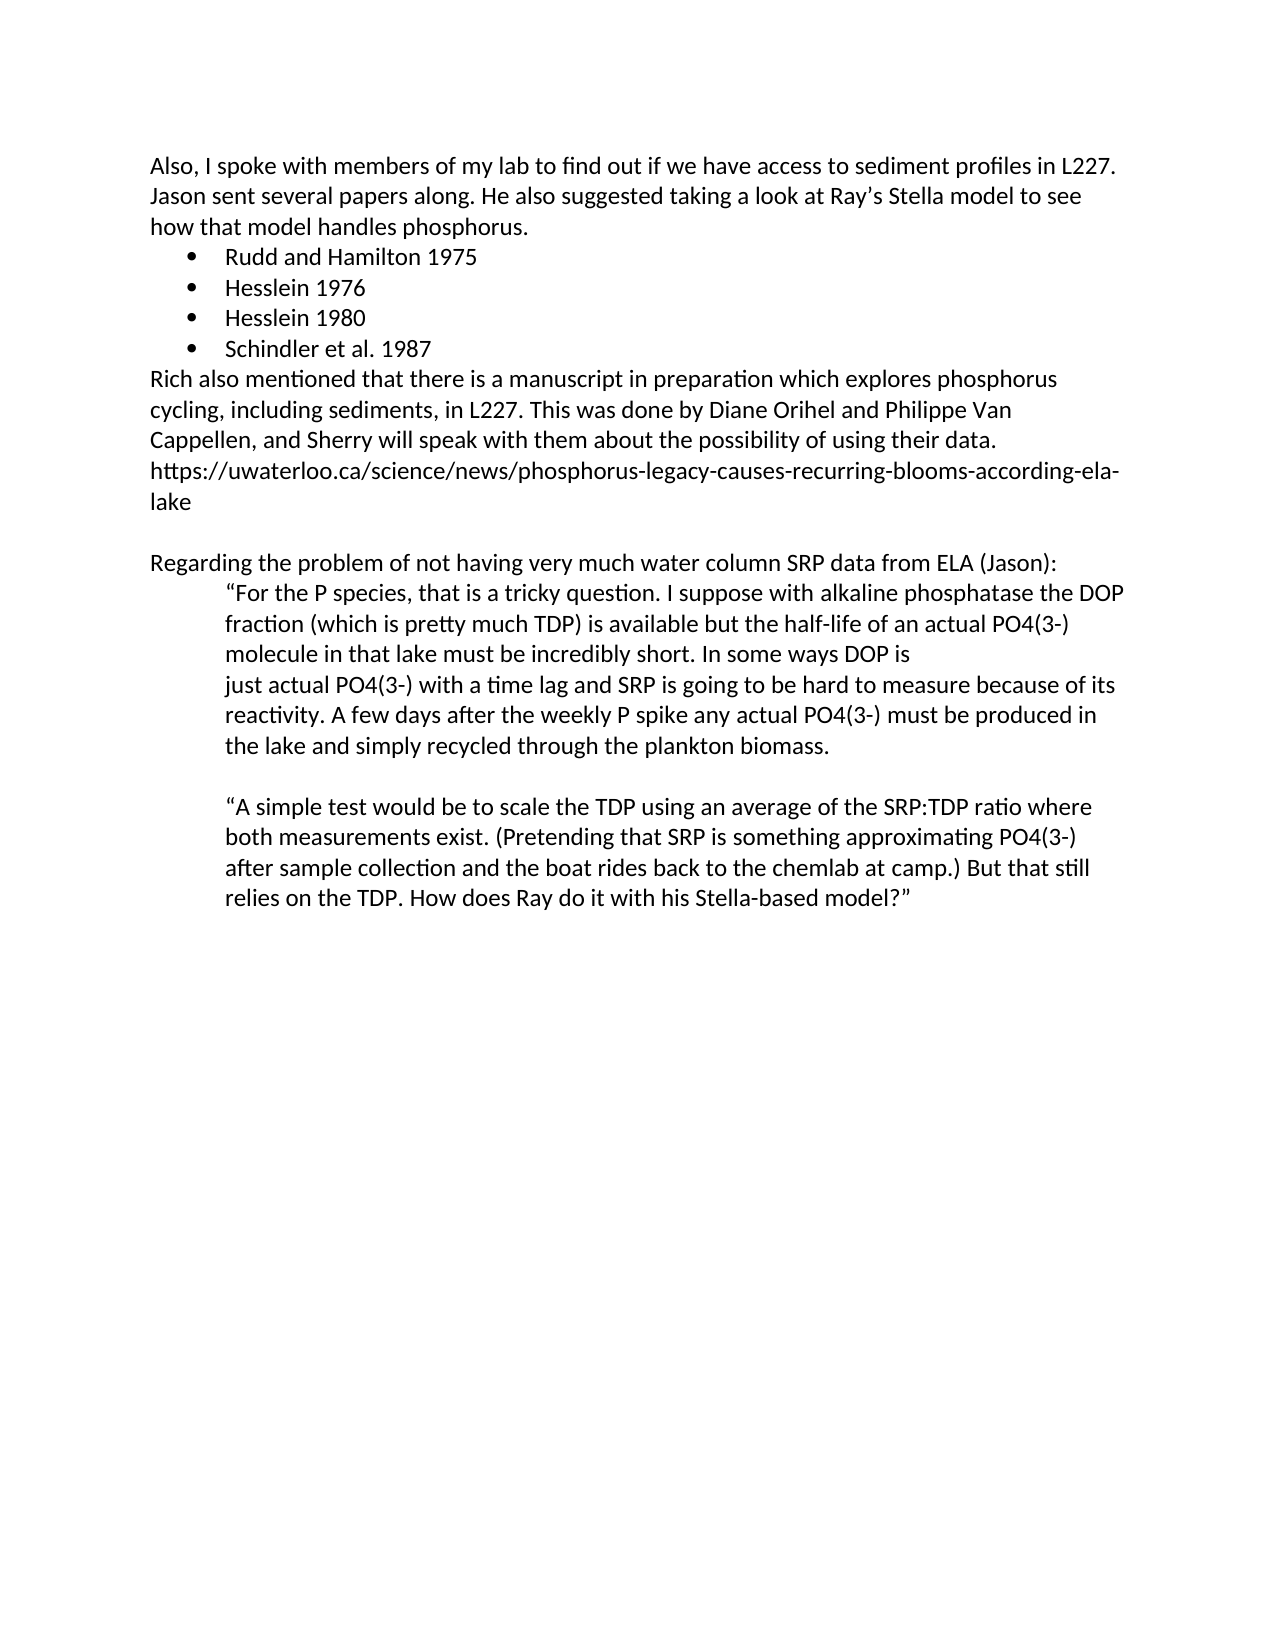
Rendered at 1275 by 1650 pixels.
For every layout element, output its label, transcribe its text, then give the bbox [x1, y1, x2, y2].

text Regarding the problem of not having very much water column SRP data from ELA (Jason): [150, 547, 1125, 577]
list Schindler et al. 1987 [187, 333, 1125, 364]
text “For the P species, that is a tricky question. I suppose with alkaline phosphatase the DOP fraction (which is pretty much TDP) is available but the half-life of an actual PO4(3-) molecule in that lake must be incredibly short. In some ways DOP is just actual PO4(3-) with a time lag and SRP is going to be hard to measure because of its reactivity. A few days after the weekly P spike any actual PO4(3-) must be produced in the lake and simply recycled through the plankton biomass. [225, 577, 1125, 760]
list Rudd and Hamilton 1975 [187, 242, 1125, 272]
text “A simple test would be to scale the TDP using an average of the SRP:TDP ratio where both measurements exist. (Pretending that SRP is something approximating PO4(3-) after sample collection and the boat rides back to the chemlab at camp.) But that still relies on the TDP. How does Ray do it with his Stella-based model?” [225, 791, 1125, 913]
list Hesslein 1976 [187, 272, 1125, 303]
text Rich also mentioned that there is a manuscript in preparation which explores phosphorus cycling, including sediments, in L227. This was done by Diane Orihel and Philippe Van Cappellen, and Sherry will speak with them about the possibility of using their data. [150, 364, 1125, 455]
list Hesslein 1980 [187, 303, 1125, 333]
text https://uwaterloo.ca/science/news/phosphorus-legacy-causes-recurring-blooms-according-ela-lake [150, 455, 1125, 516]
text Also, I spoke with members of my lab to find out if we have access to sediment profiles in L227. Jason sent several papers along. He also suggested taking a look at Ray’s Stella model to see how that model handles phosphorus. [150, 150, 1125, 242]
